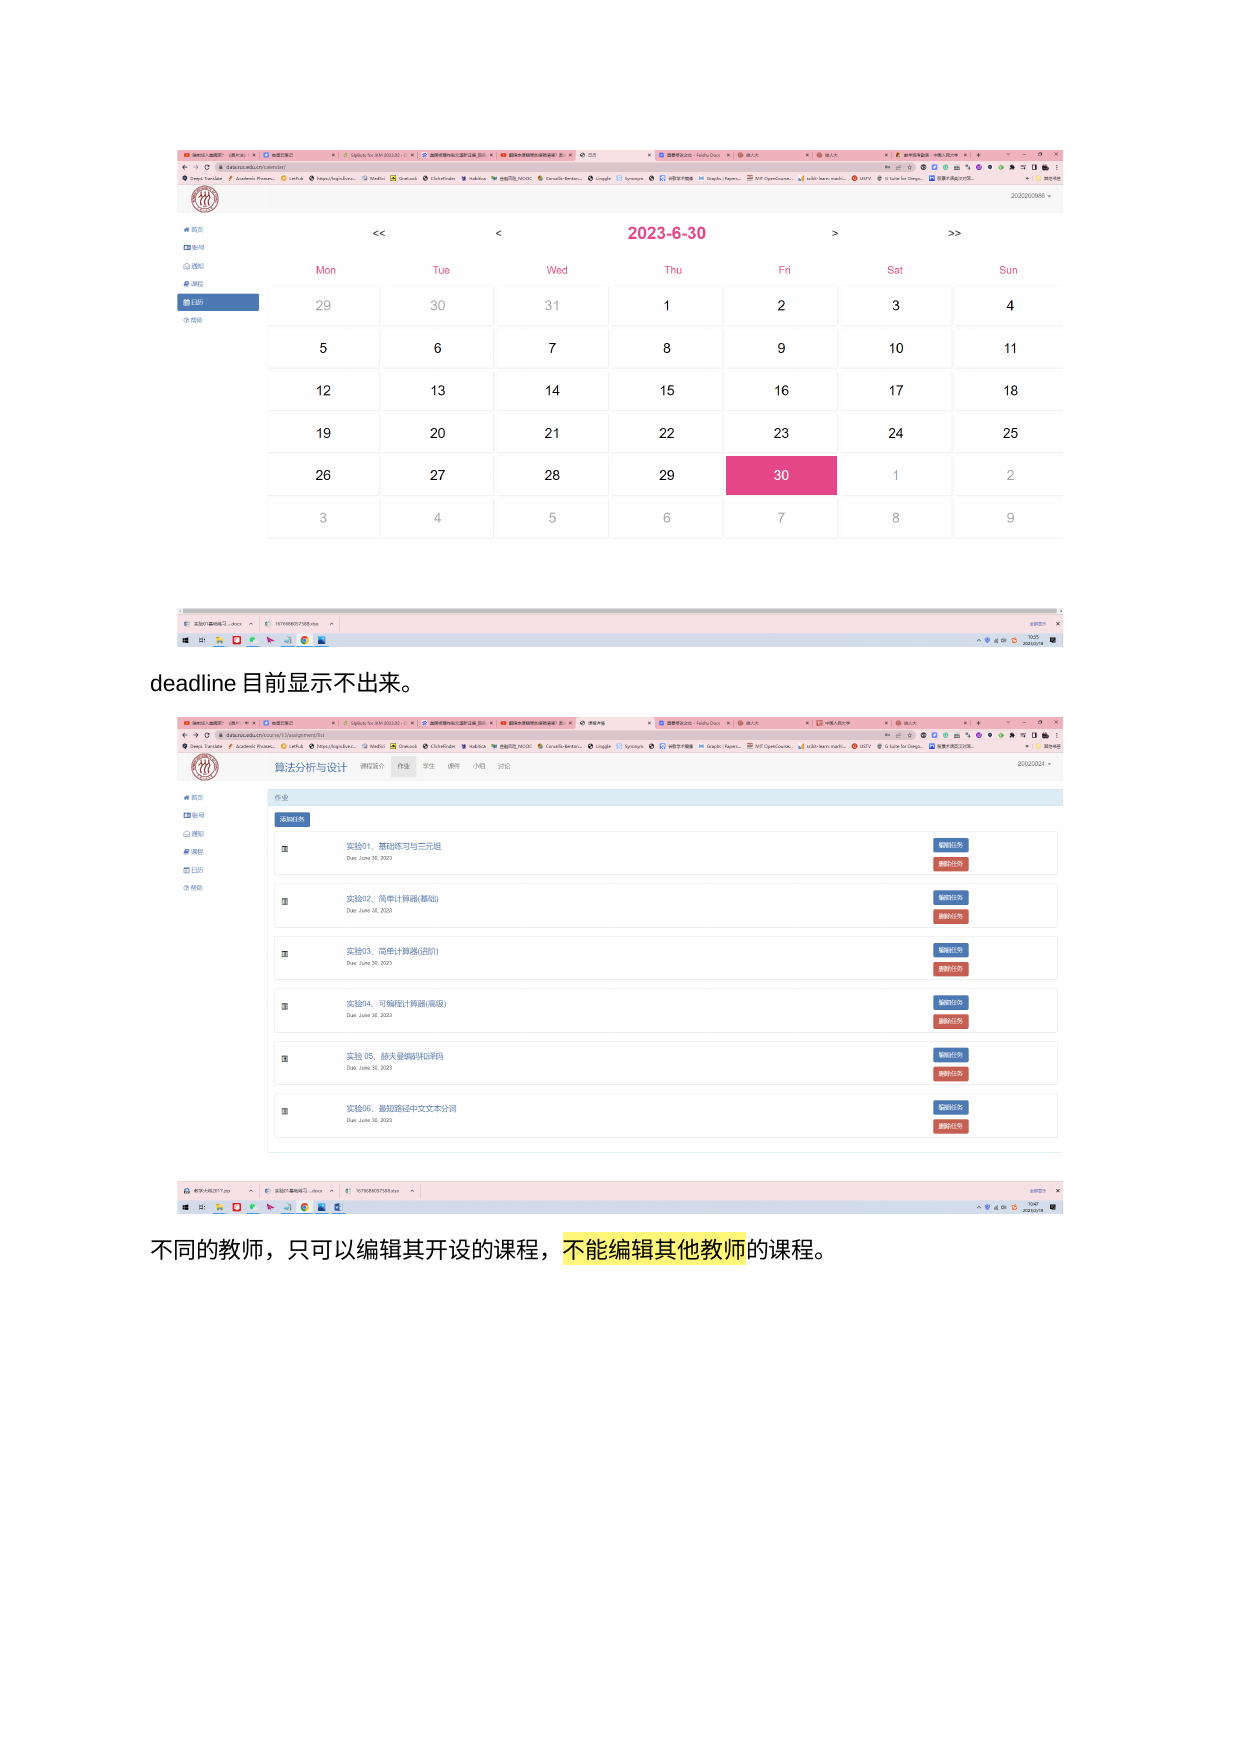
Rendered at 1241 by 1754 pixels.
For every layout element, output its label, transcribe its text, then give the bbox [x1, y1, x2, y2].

picture [177, 150, 1064, 647]
text deadline目前显示不出来。 [150, 665, 1090, 698]
text 不同的教师，只可以编辑其开设的课程，不能编辑其他教师的课程。 [746, 1232, 1090, 1265]
picture [177, 717, 1064, 1214]
text 不同的教师，只可以编辑其开设的课程，不能编辑其他教师的课程。 [150, 1232, 563, 1265]
